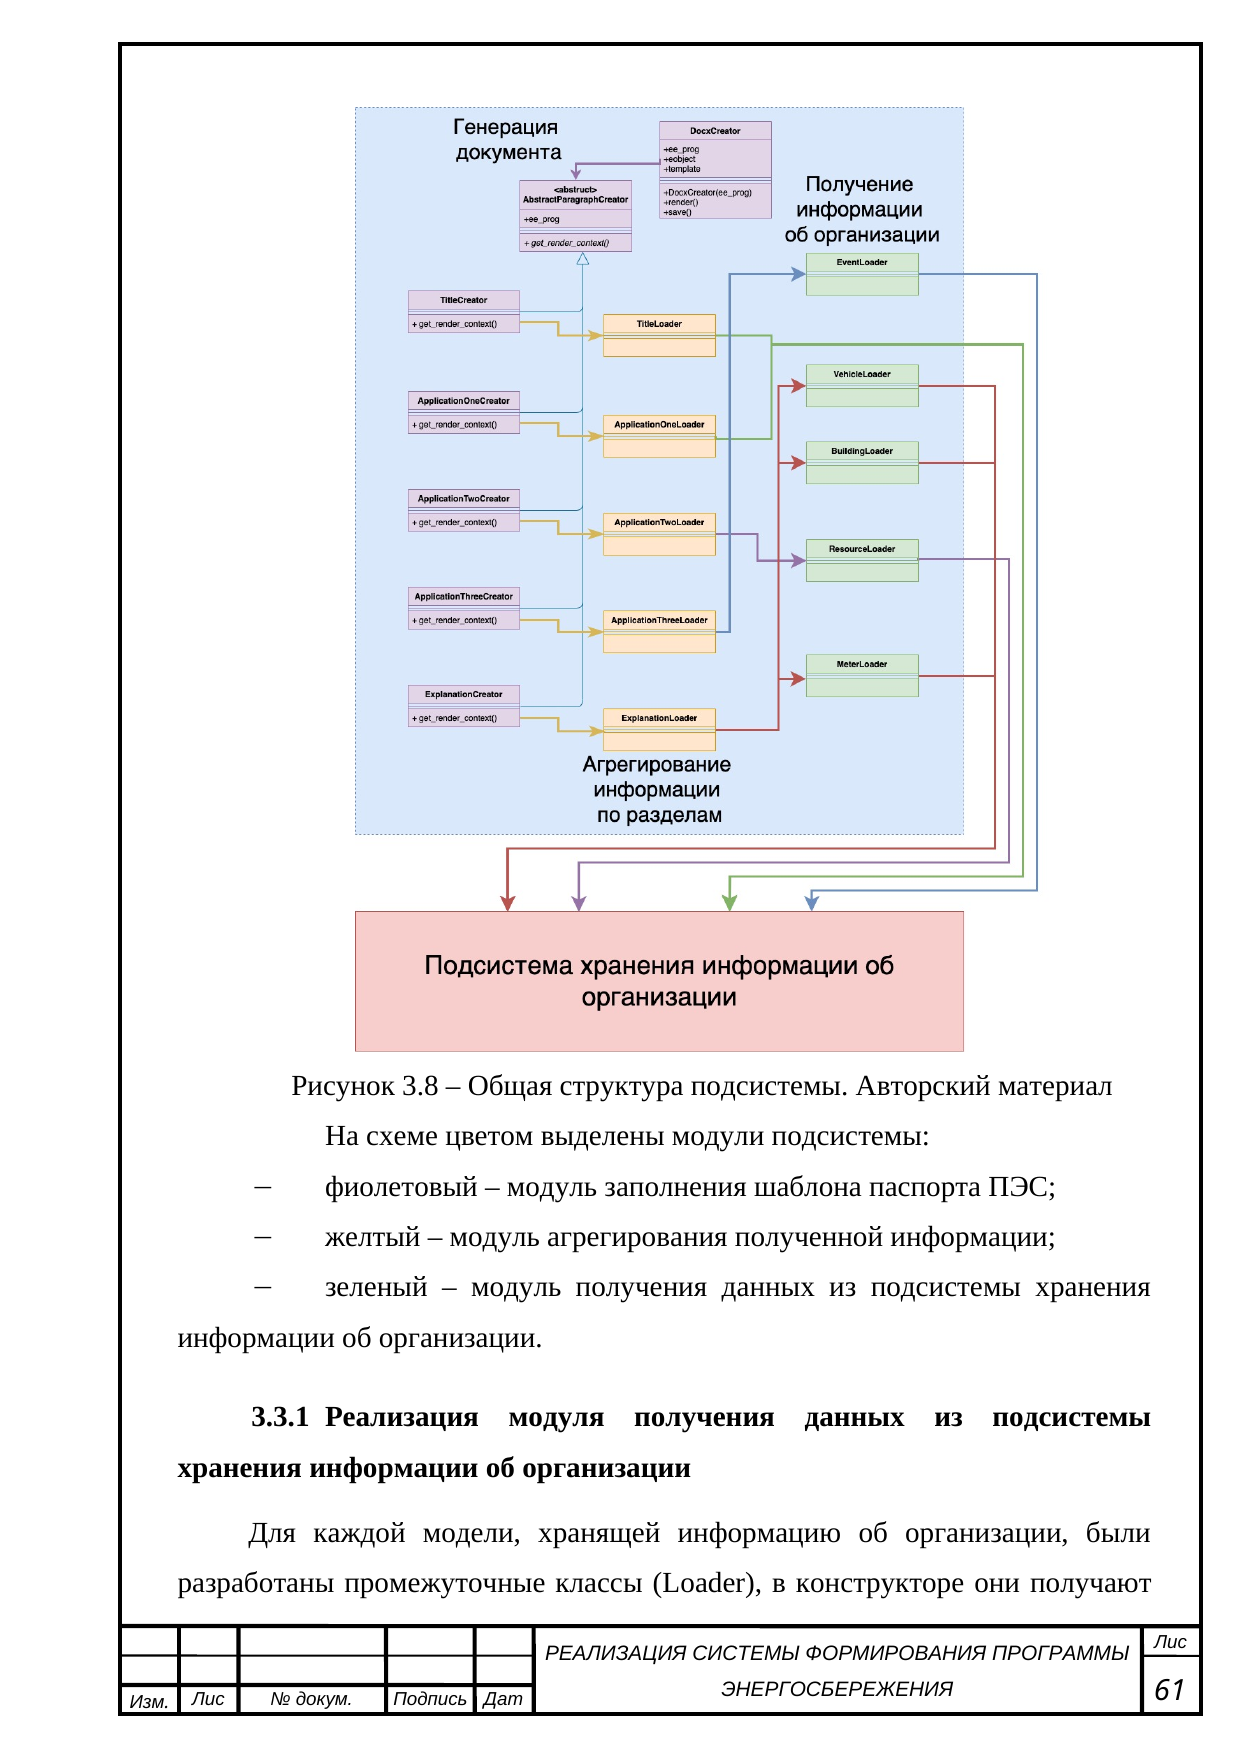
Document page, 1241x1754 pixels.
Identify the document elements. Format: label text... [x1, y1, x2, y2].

text Рисунок 3.8 – Общая структура подсистемы. Авторский материал [252, 1068, 1152, 1102]
list желтый – модуль агрегирования полученной информации; [177, 1219, 1152, 1253]
subtitle Реализация модуля получения данных из подсистемы хранения информации об организации [177, 1399, 1152, 1483]
list фиолетовый – модуль заполнения шаблона паспорта ПЭС; [177, 1169, 1152, 1202]
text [177, 1515, 1152, 1598]
picture [355, 107, 1049, 1052]
text На схеме цветом выделены модули подсистемы: [252, 1118, 1152, 1152]
list зеленый – модуль получения данных из подсистемы хранения информации об организации. [177, 1269, 1152, 1353]
